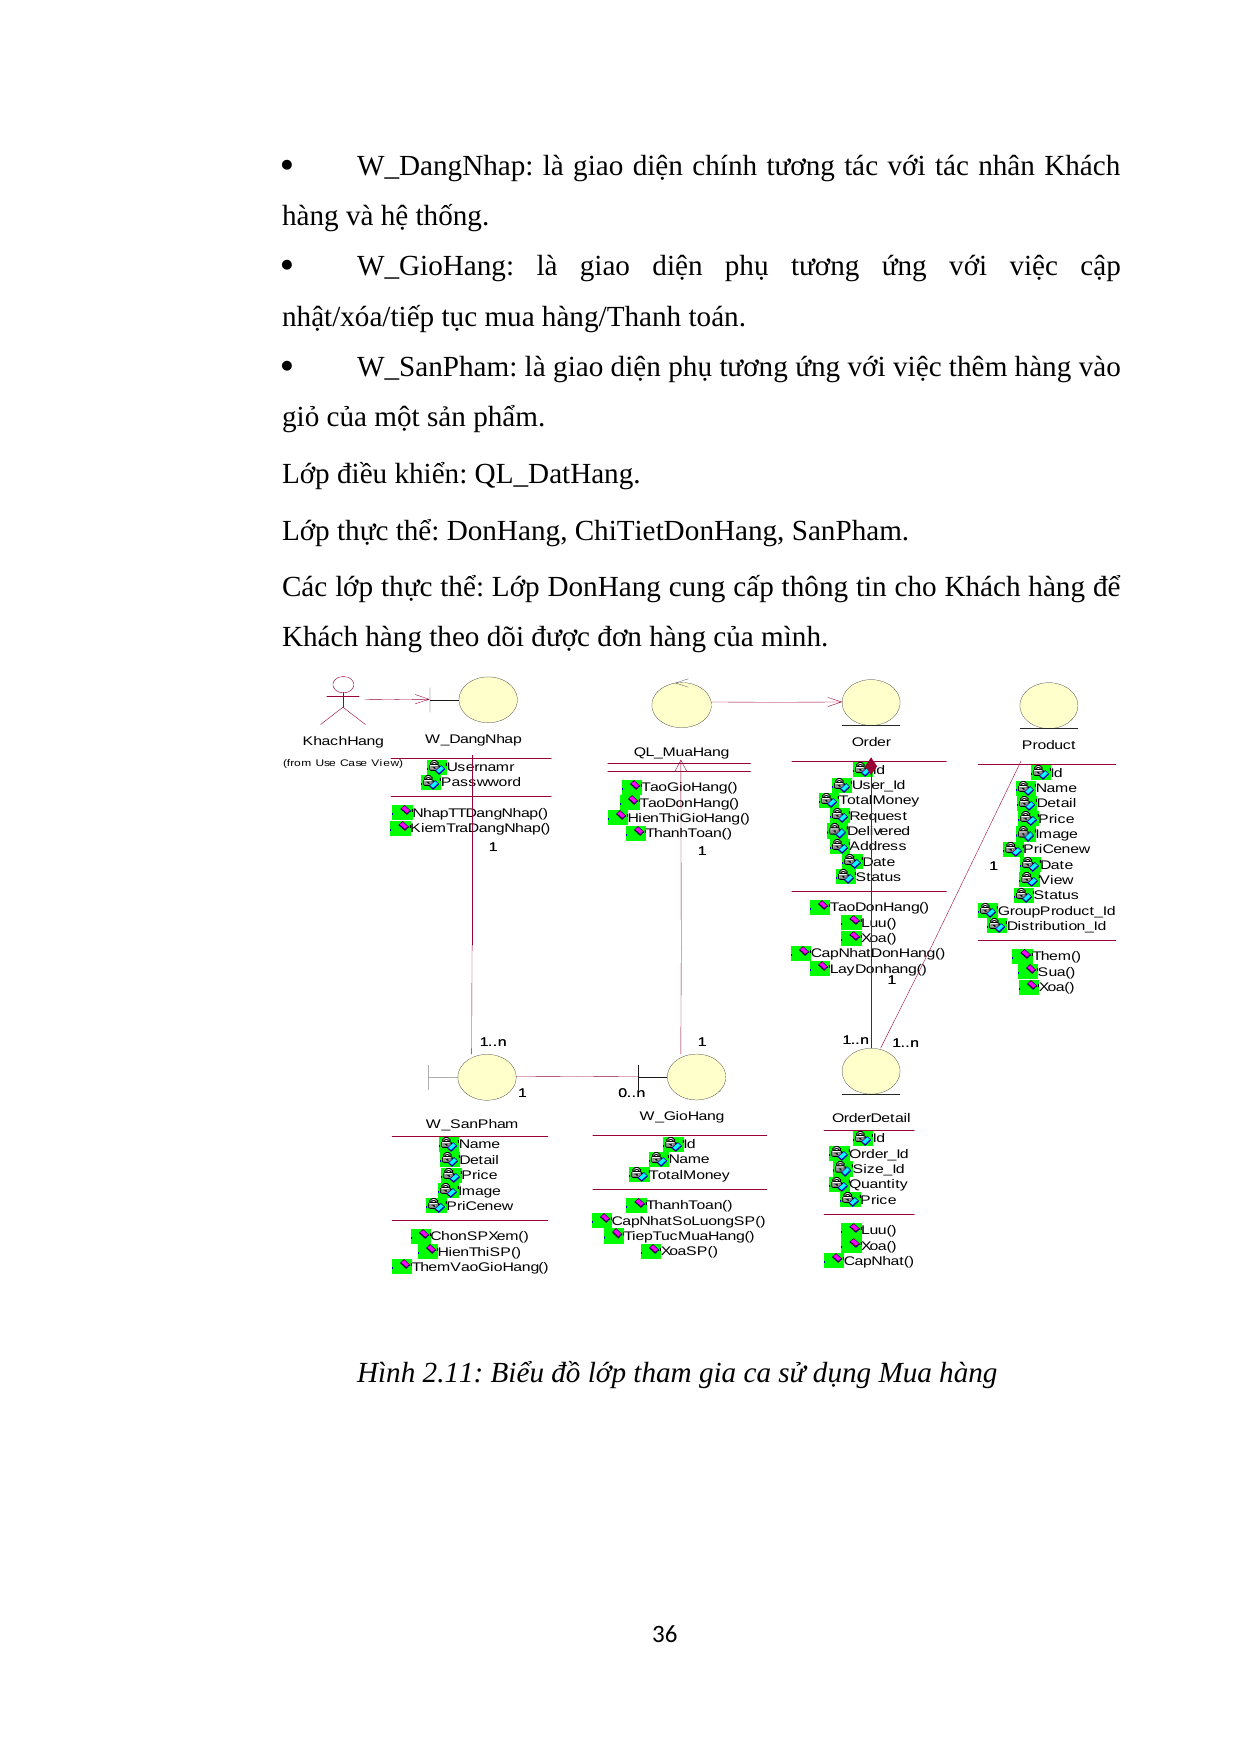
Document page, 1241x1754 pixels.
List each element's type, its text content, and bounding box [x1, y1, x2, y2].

text Lớp thực thể: DonHang, ChiTietDonHang, SanPham. [282, 513, 1122, 546]
list W_GioHang: là giao diện phụ tương ứng với việc cập nhật/xóa/tiếp tục mua hàng/Thanh toán. [282, 248, 1122, 332]
text Lớp điều khiển: QL_DatHang. [282, 456, 1122, 490]
text Hình 2.11: Biểu đồ lớp tham gia ca sử dụng Mua hàng [357, 1355, 1122, 1388]
list W_DangNhap: là giao diện chính tương tác với tác nhân Khách hàng và hệ thống. [282, 148, 1122, 232]
list W_SanPham: là giao diện phụ tương ứng với việc thêm hàng vào giỏ của một sản phẩm. [282, 349, 1122, 433]
text Các lớp thực thể: Lớp DonHang cung cấp thông tin cho Khách hàng để Khách hàng theo dõi được đơn hàng của mình. [282, 569, 1122, 653]
